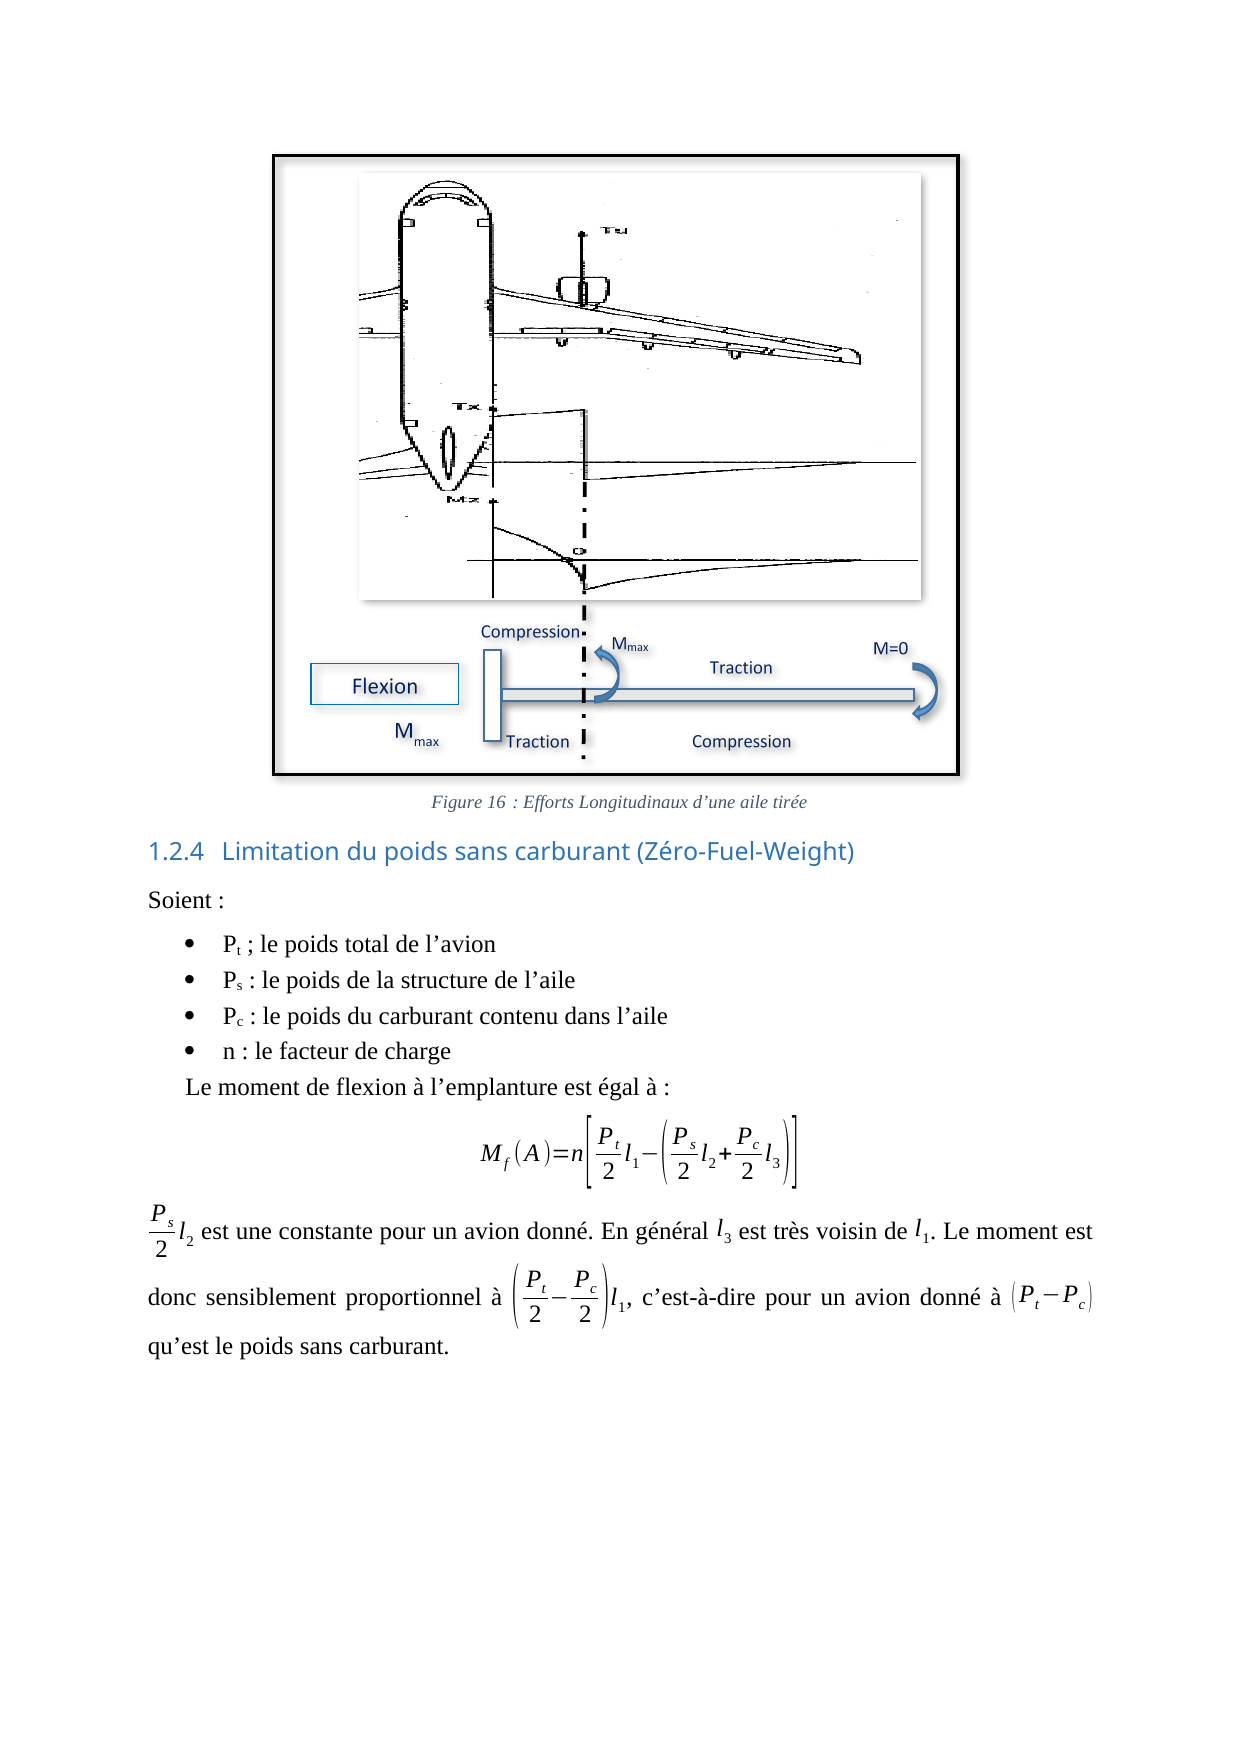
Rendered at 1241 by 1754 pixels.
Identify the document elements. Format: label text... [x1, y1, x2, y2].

text est une constante pour un avion donné. En général est très voisin de . Le moment est donc sensiblement proportionnel à , c’est-à-dire pour un avion donné à qu’est le poids sans carburant. [148, 1199, 1093, 1360]
text Le moment de flexion à l’emplanture est égal à : [185, 1067, 1093, 1102]
list Pc : le poids du carburant contenu dans l’aile [185, 996, 1093, 1031]
list n : le facteur de charge [185, 1031, 1093, 1067]
text Soient : [148, 880, 1093, 916]
list Ps : le poids de la structure de l’aile [185, 960, 1093, 996]
list Pt ; le poids total de l’avion [185, 924, 1093, 960]
subtitle Limitation du poids sans carburant (Zéro-Fuel-Weight) [148, 834, 1093, 868]
